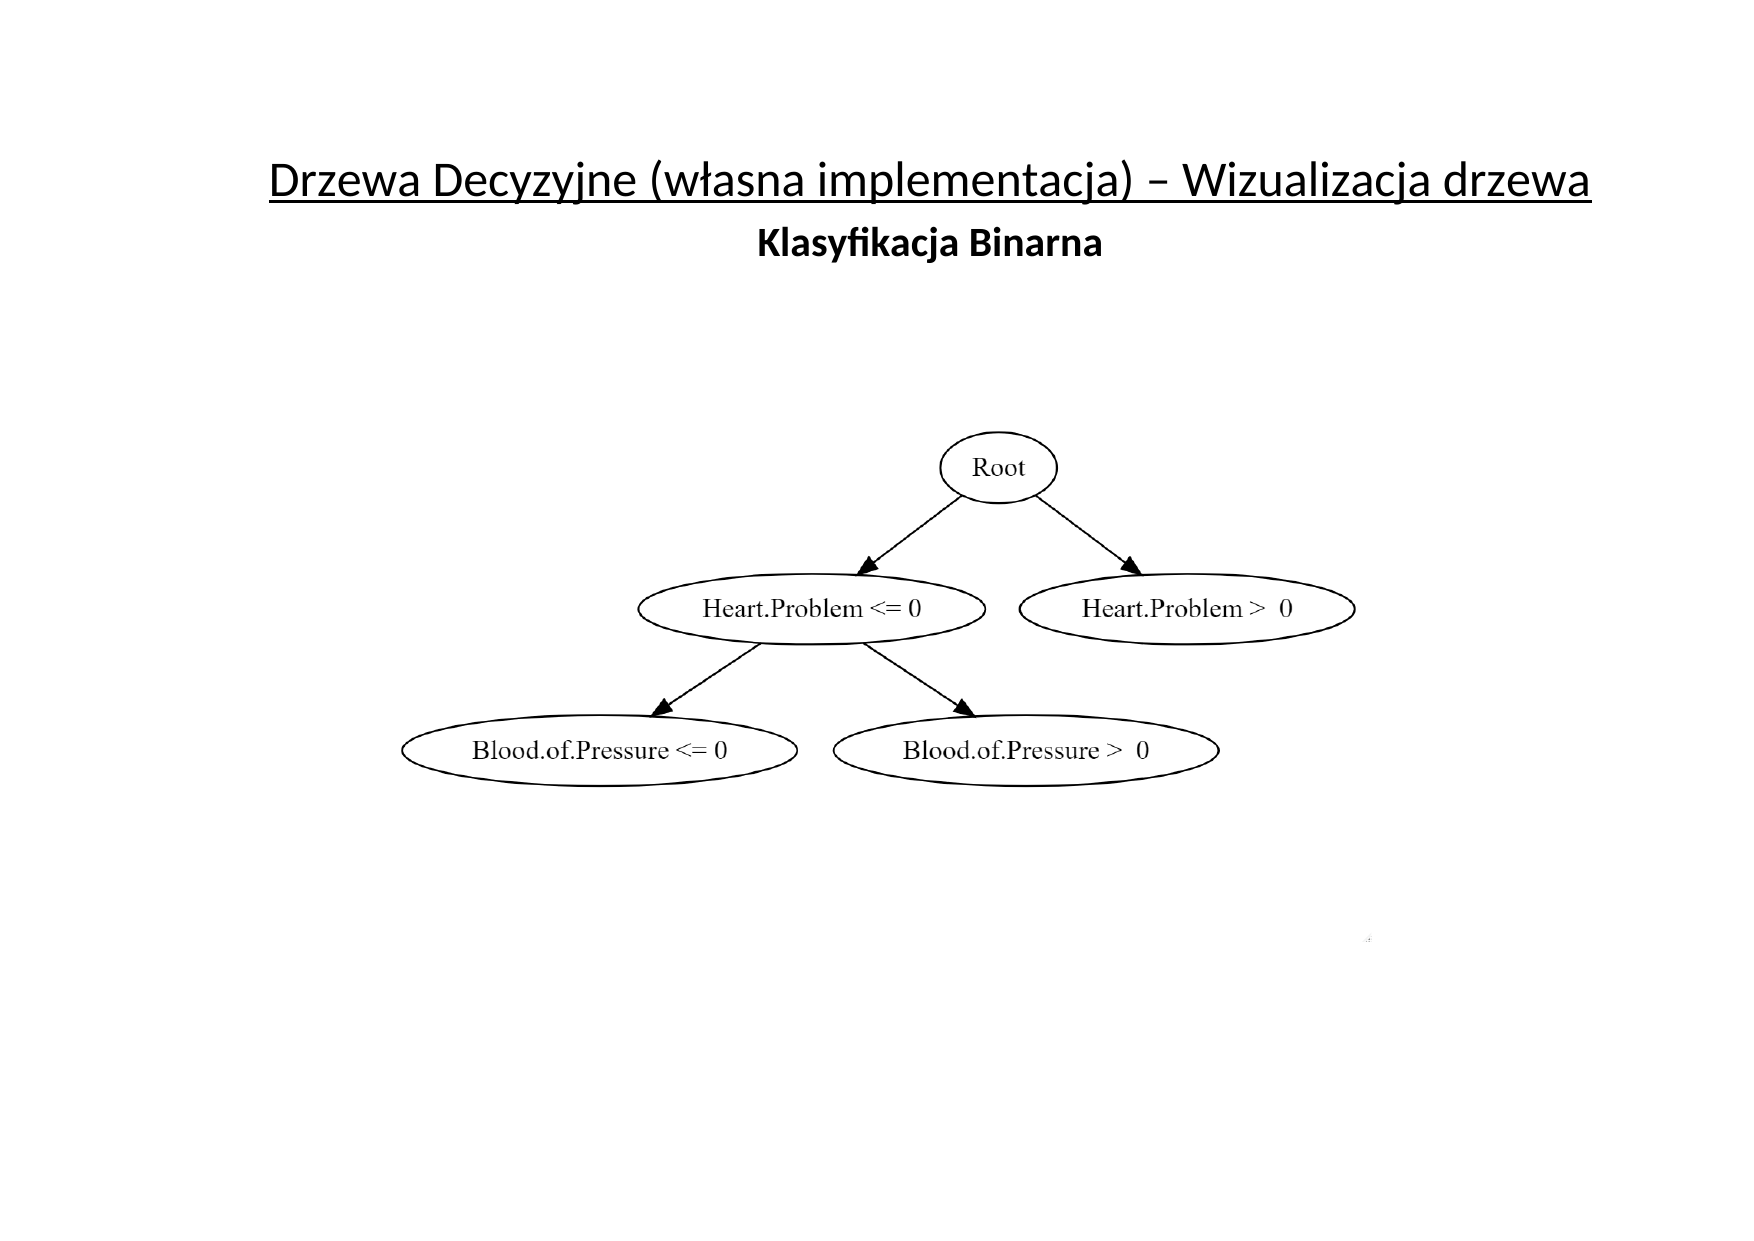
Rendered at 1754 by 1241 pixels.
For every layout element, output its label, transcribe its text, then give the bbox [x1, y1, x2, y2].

list Drzewa Decyzyjne (własna implementacja) – Wizualizacja drzewa Klasyfikacja Binarna [148, 148, 1713, 267]
picture [382, 274, 1372, 942]
